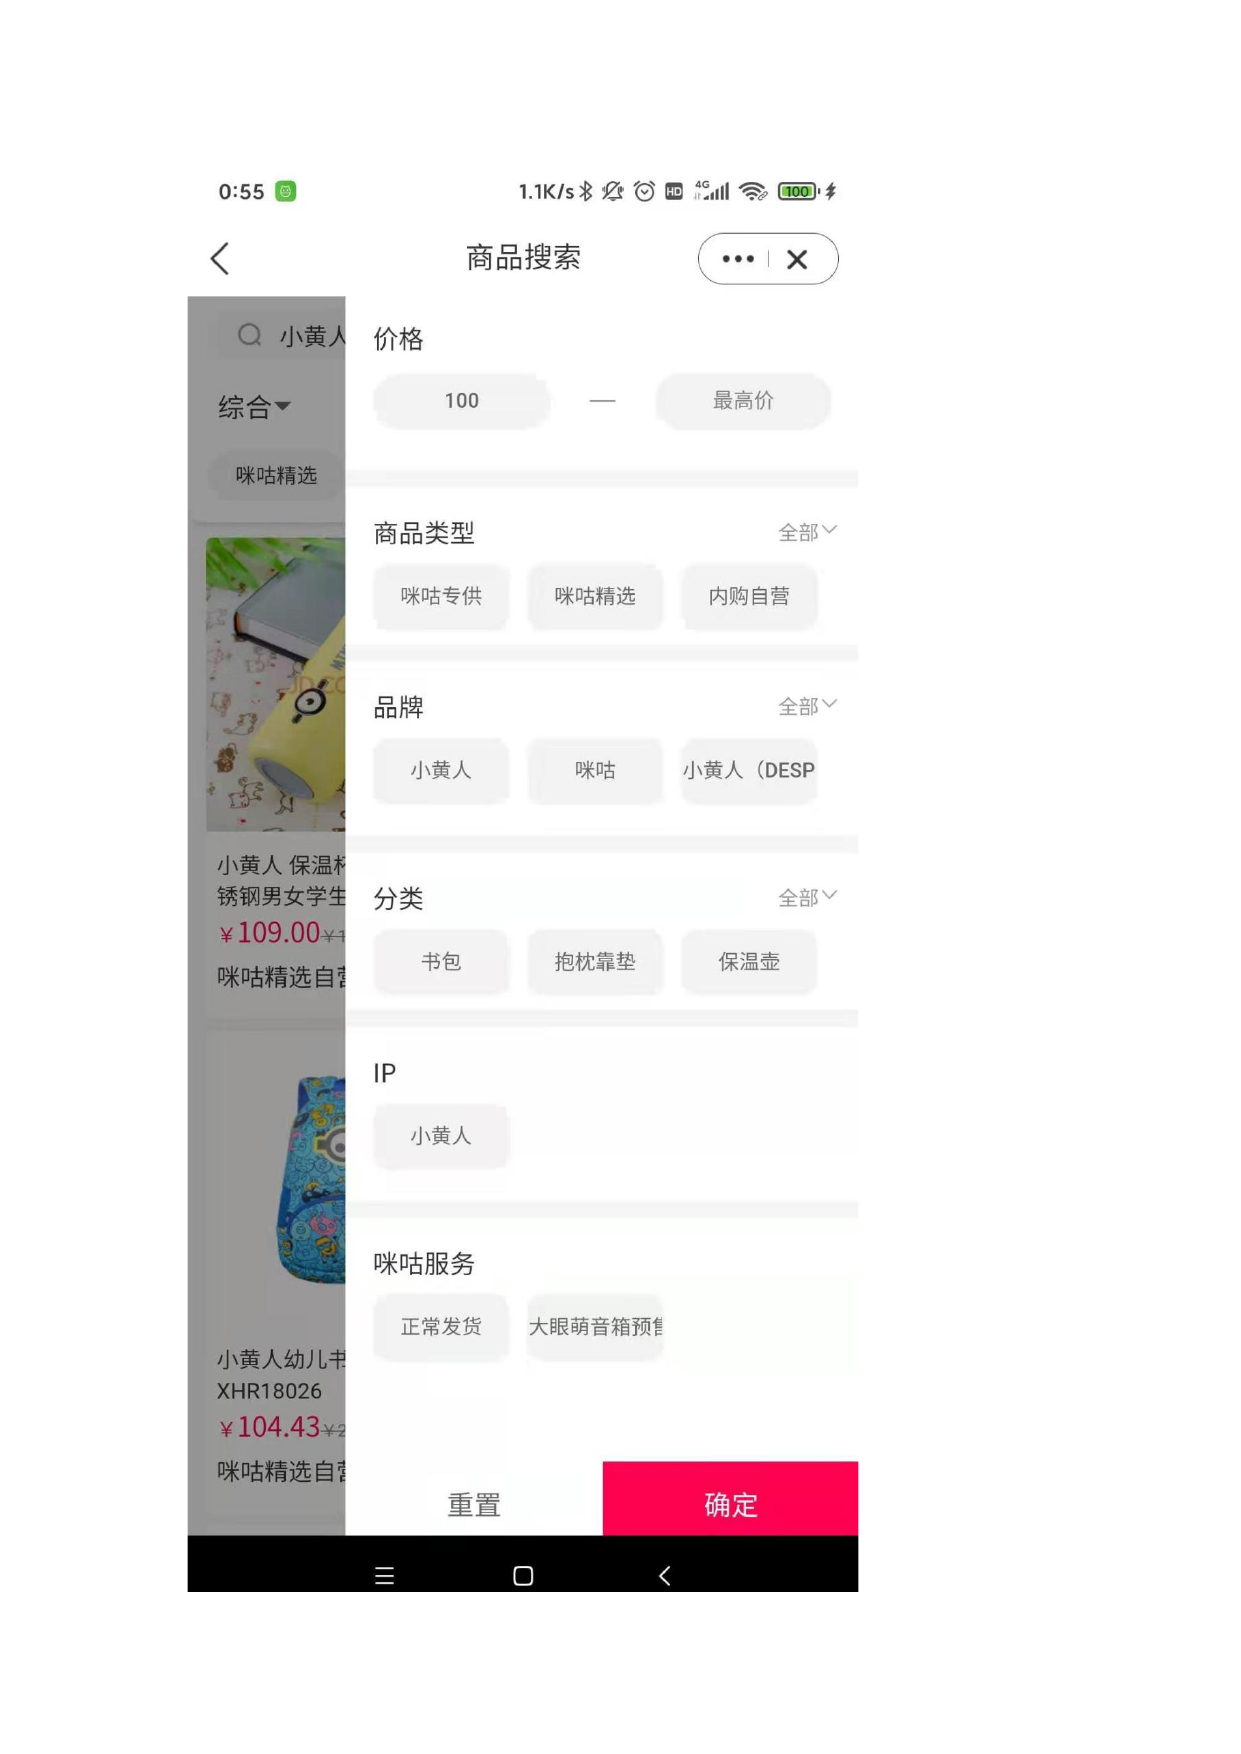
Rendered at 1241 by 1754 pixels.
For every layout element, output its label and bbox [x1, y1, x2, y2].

picture [187, 162, 859, 1592]
